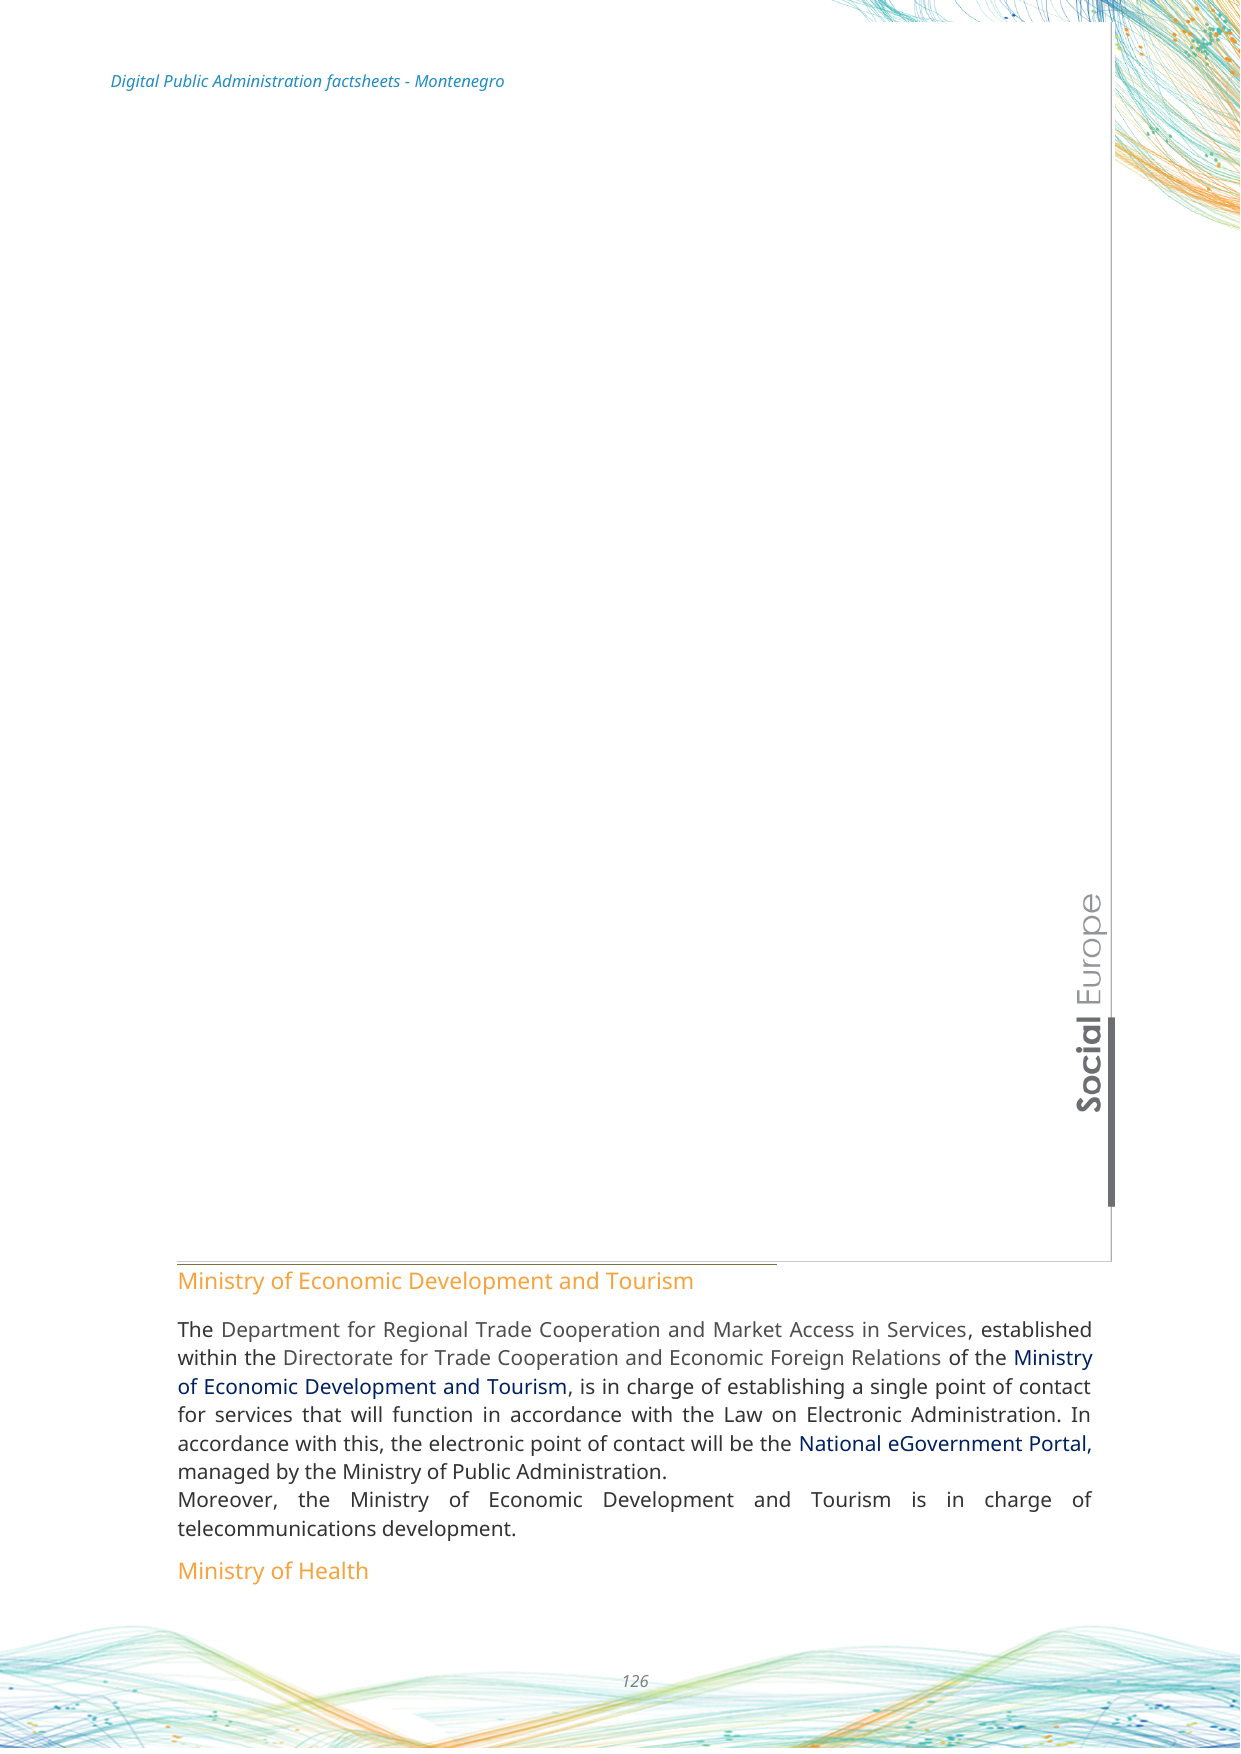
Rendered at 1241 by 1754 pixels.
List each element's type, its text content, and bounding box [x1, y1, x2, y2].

text Moreover, the Ministry of Economic Development and Tourism is in charge of telecommunications development. [177, 1486, 1092, 1542]
picture [0, 1601, 1241, 1748]
subtitle Ministry of Health [177, 1555, 1092, 1586]
text The Department for Regional Trade Cooperation and Market Access in Services, established within the Directorate for Trade Cooperation and Economic Foreign Relations of the Ministry of Economic Development and Tourism, is in charge of establishing a single point of contact for services that will function in accordance with the Law on Electronic Administration. In accordance with this, the electronic point of contact will be the National eGovernment Portal, managed by the Ministry of Public Administration. [177, 1315, 1092, 1486]
picture [177, 0, 1241, 1262]
subtitle Ministry of Economic Development and Tourism [177, 1265, 1092, 1296]
